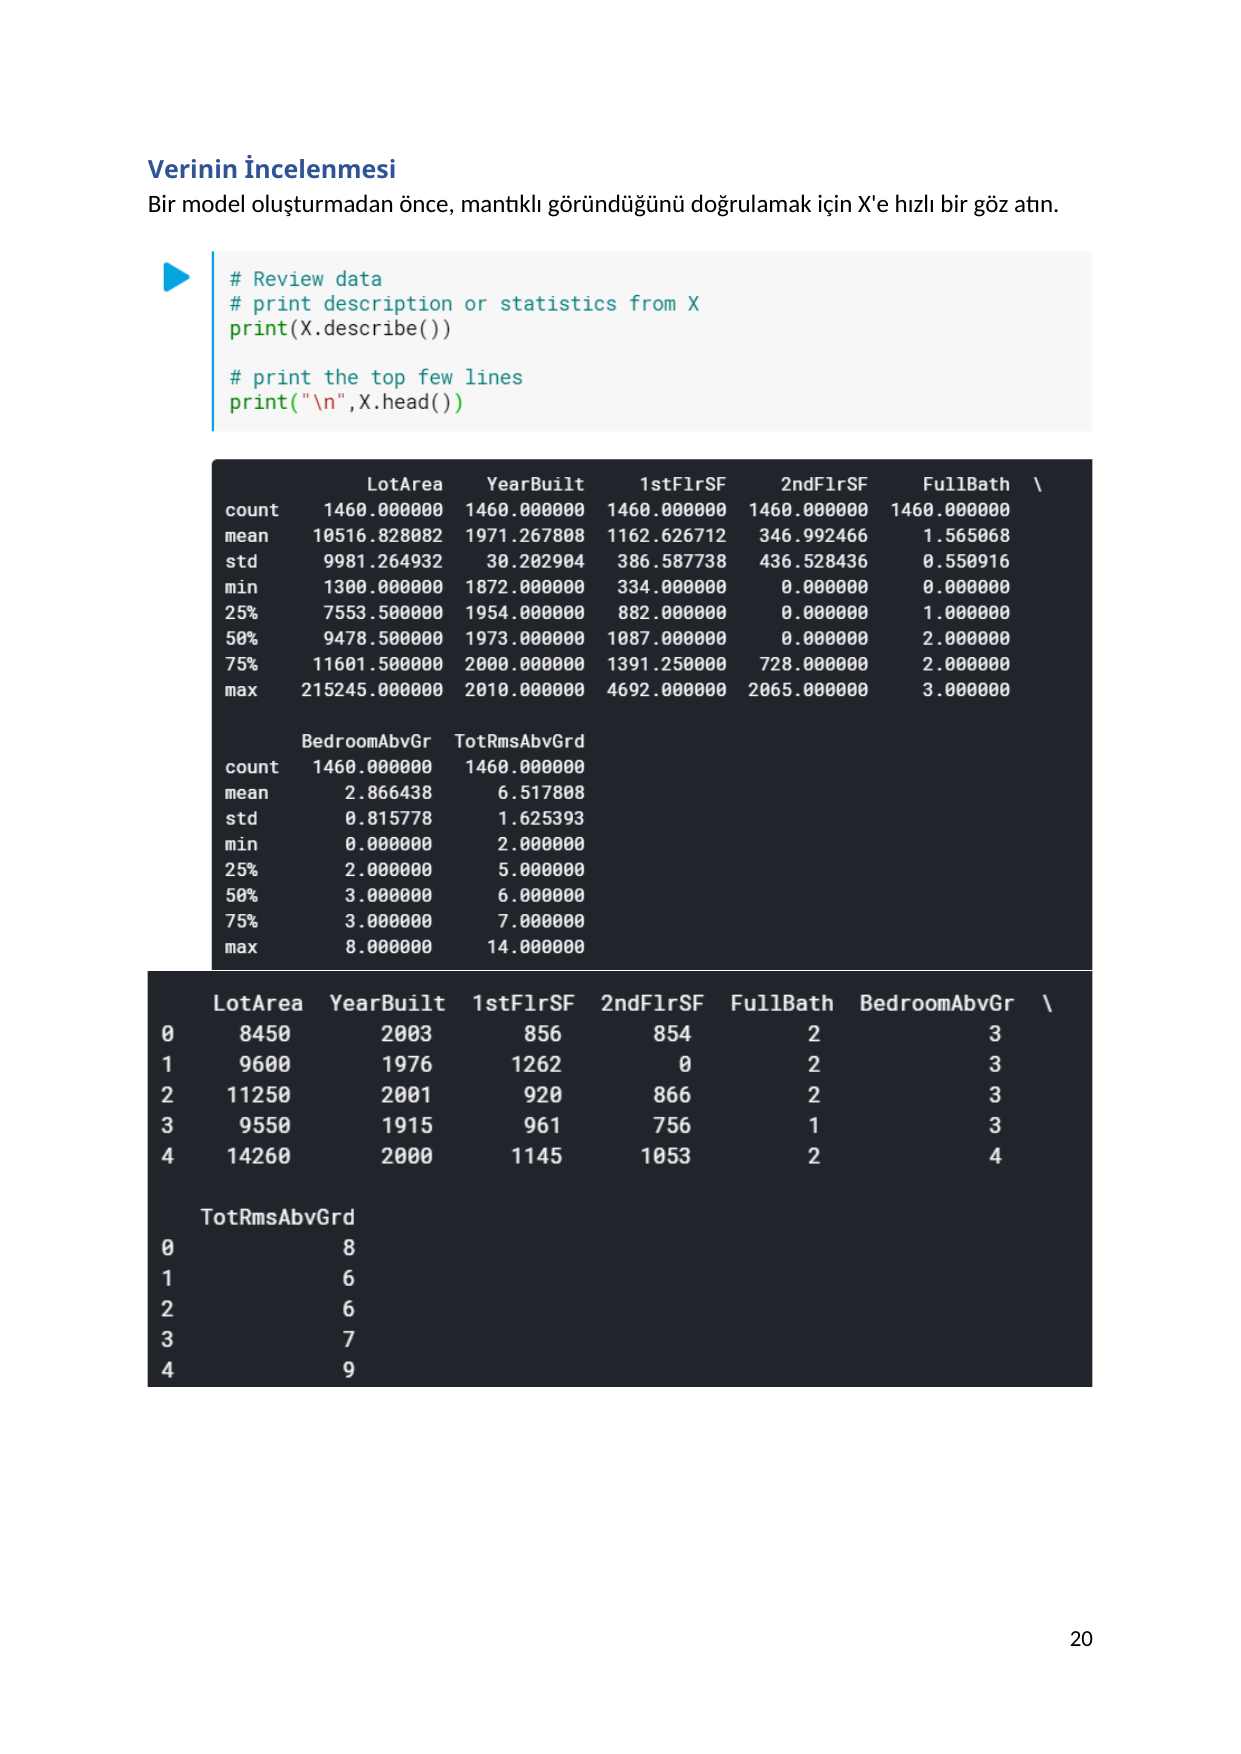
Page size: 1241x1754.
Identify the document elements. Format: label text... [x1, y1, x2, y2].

picture [147, 971, 1093, 1387]
picture [147, 238, 1093, 970]
text Verinin İncelenmesi [148, 152, 1093, 186]
text Bir model oluşturmadan önce, mantıklı göründüğünü doğrulamak için X'e hızlı bir göz atın. [148, 188, 1093, 219]
